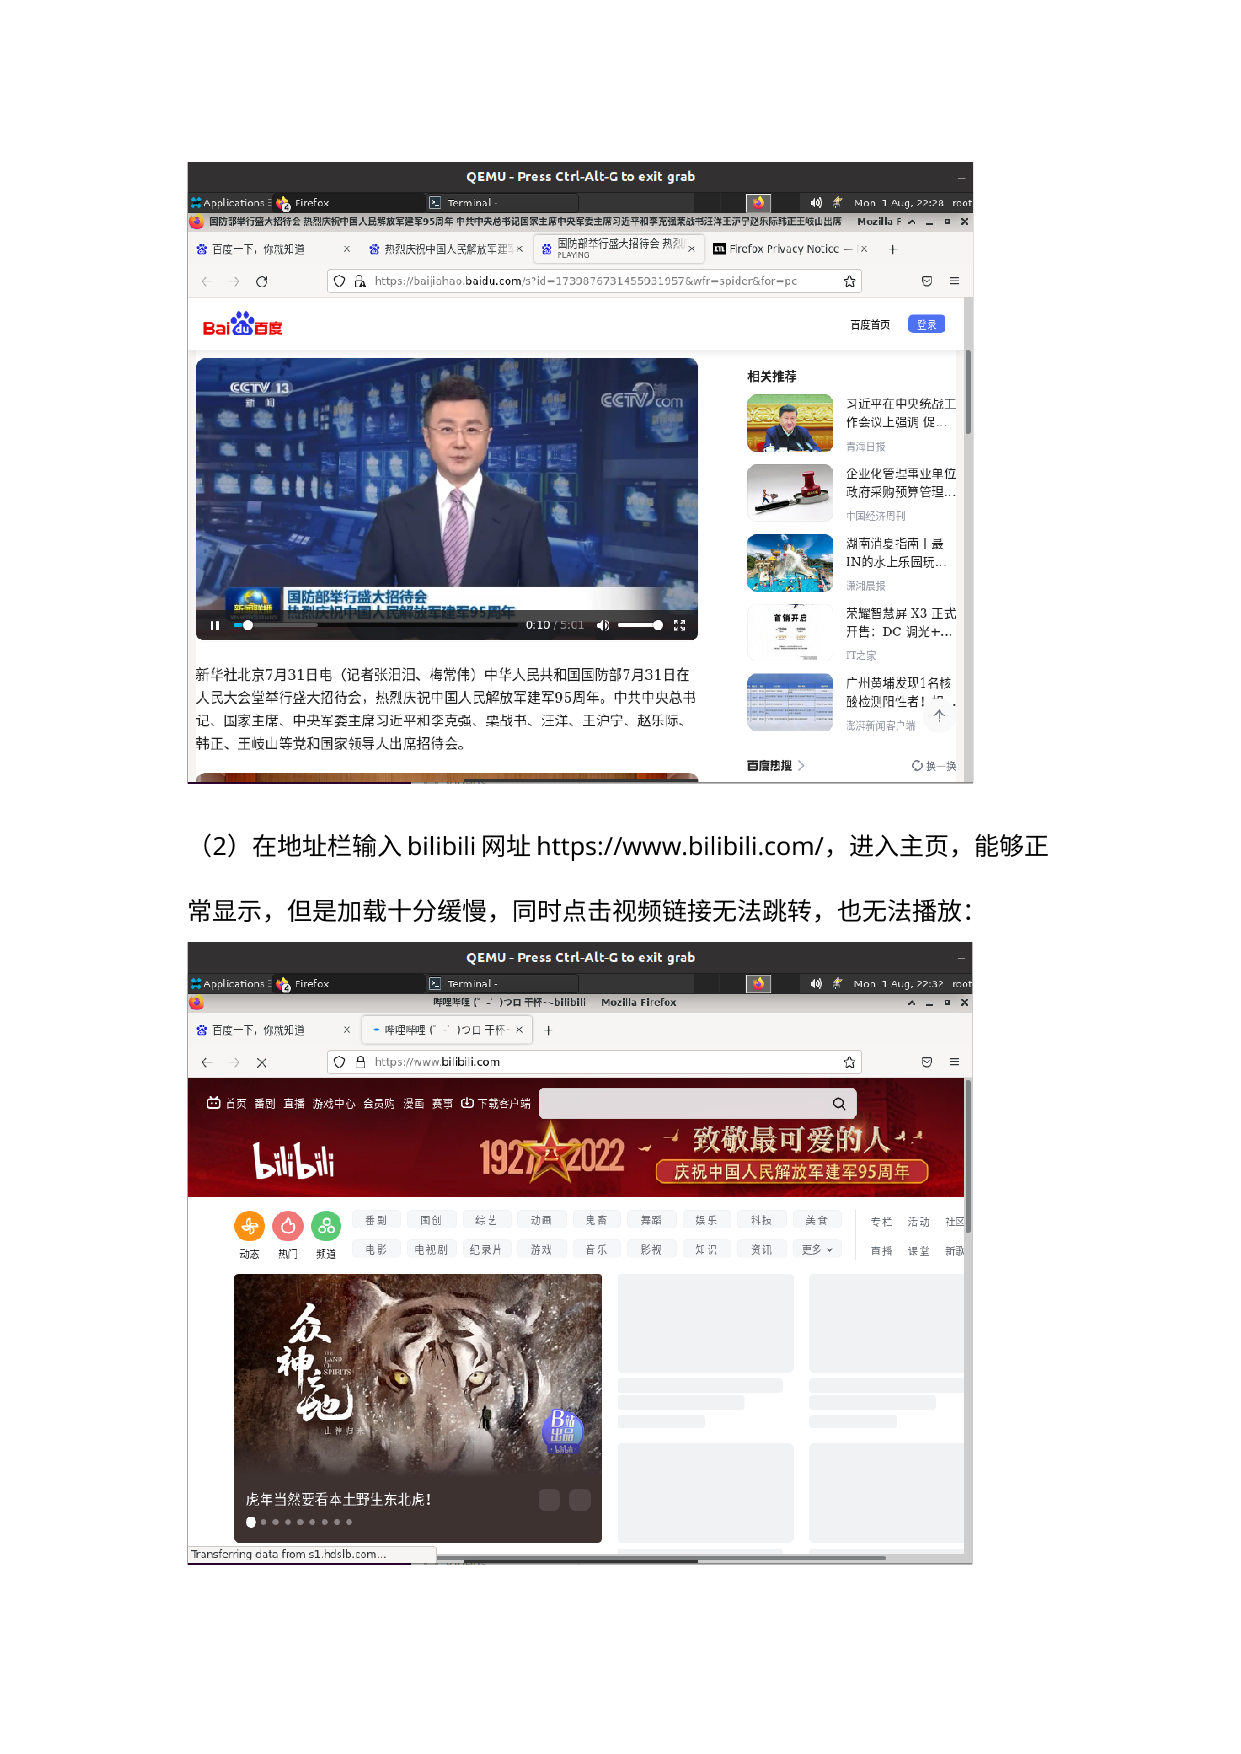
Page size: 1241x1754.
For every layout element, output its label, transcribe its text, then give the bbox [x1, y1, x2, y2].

picture [187, 942, 973, 1565]
text （2）在地址栏输入bilibili网址https://www.bilibili.com/，进入主页，能够正常显示，但是加载十分缓慢，同时点击视频链接无法跳转，也无法播放： [187, 812, 1053, 942]
picture [187, 162, 974, 784]
